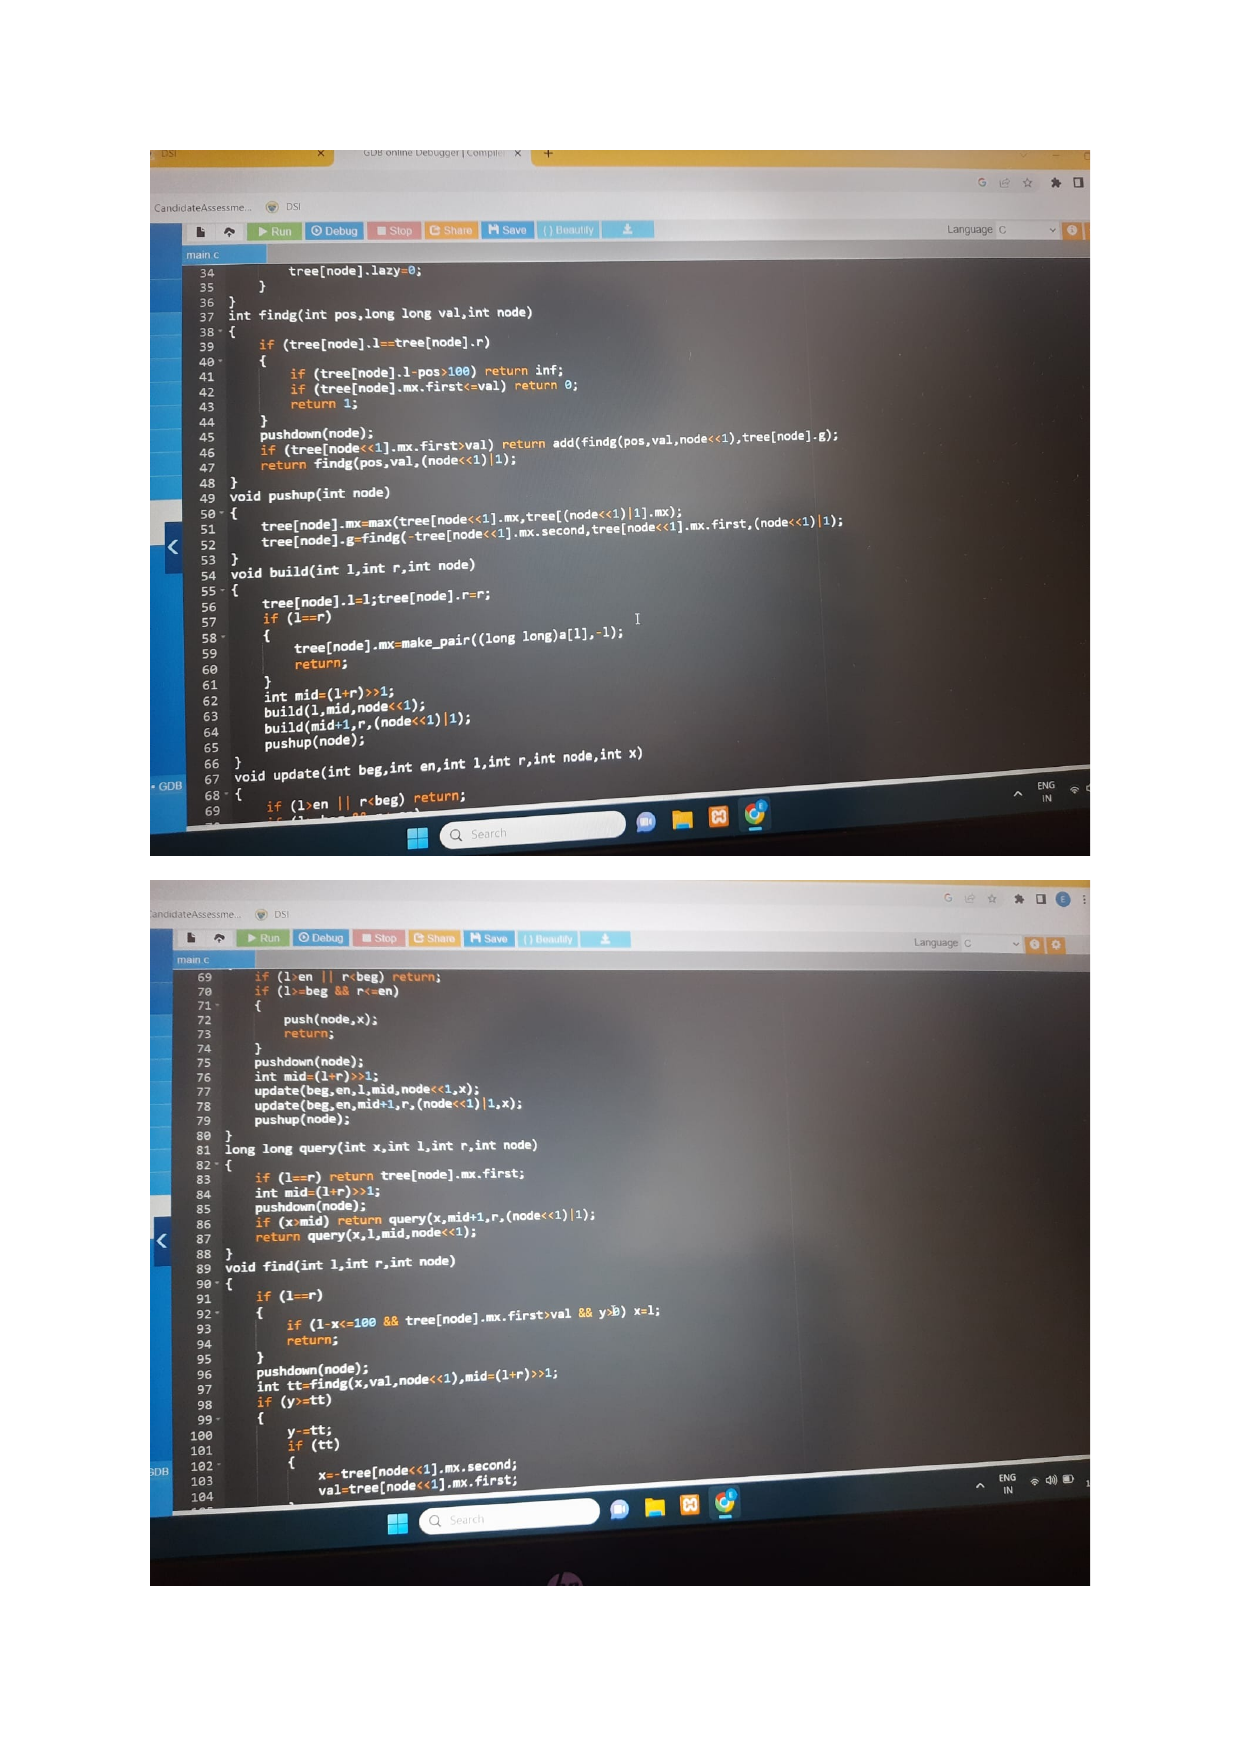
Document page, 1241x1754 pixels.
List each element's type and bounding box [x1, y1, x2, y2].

picture [150, 880, 1091, 1586]
picture [150, 150, 1091, 856]
